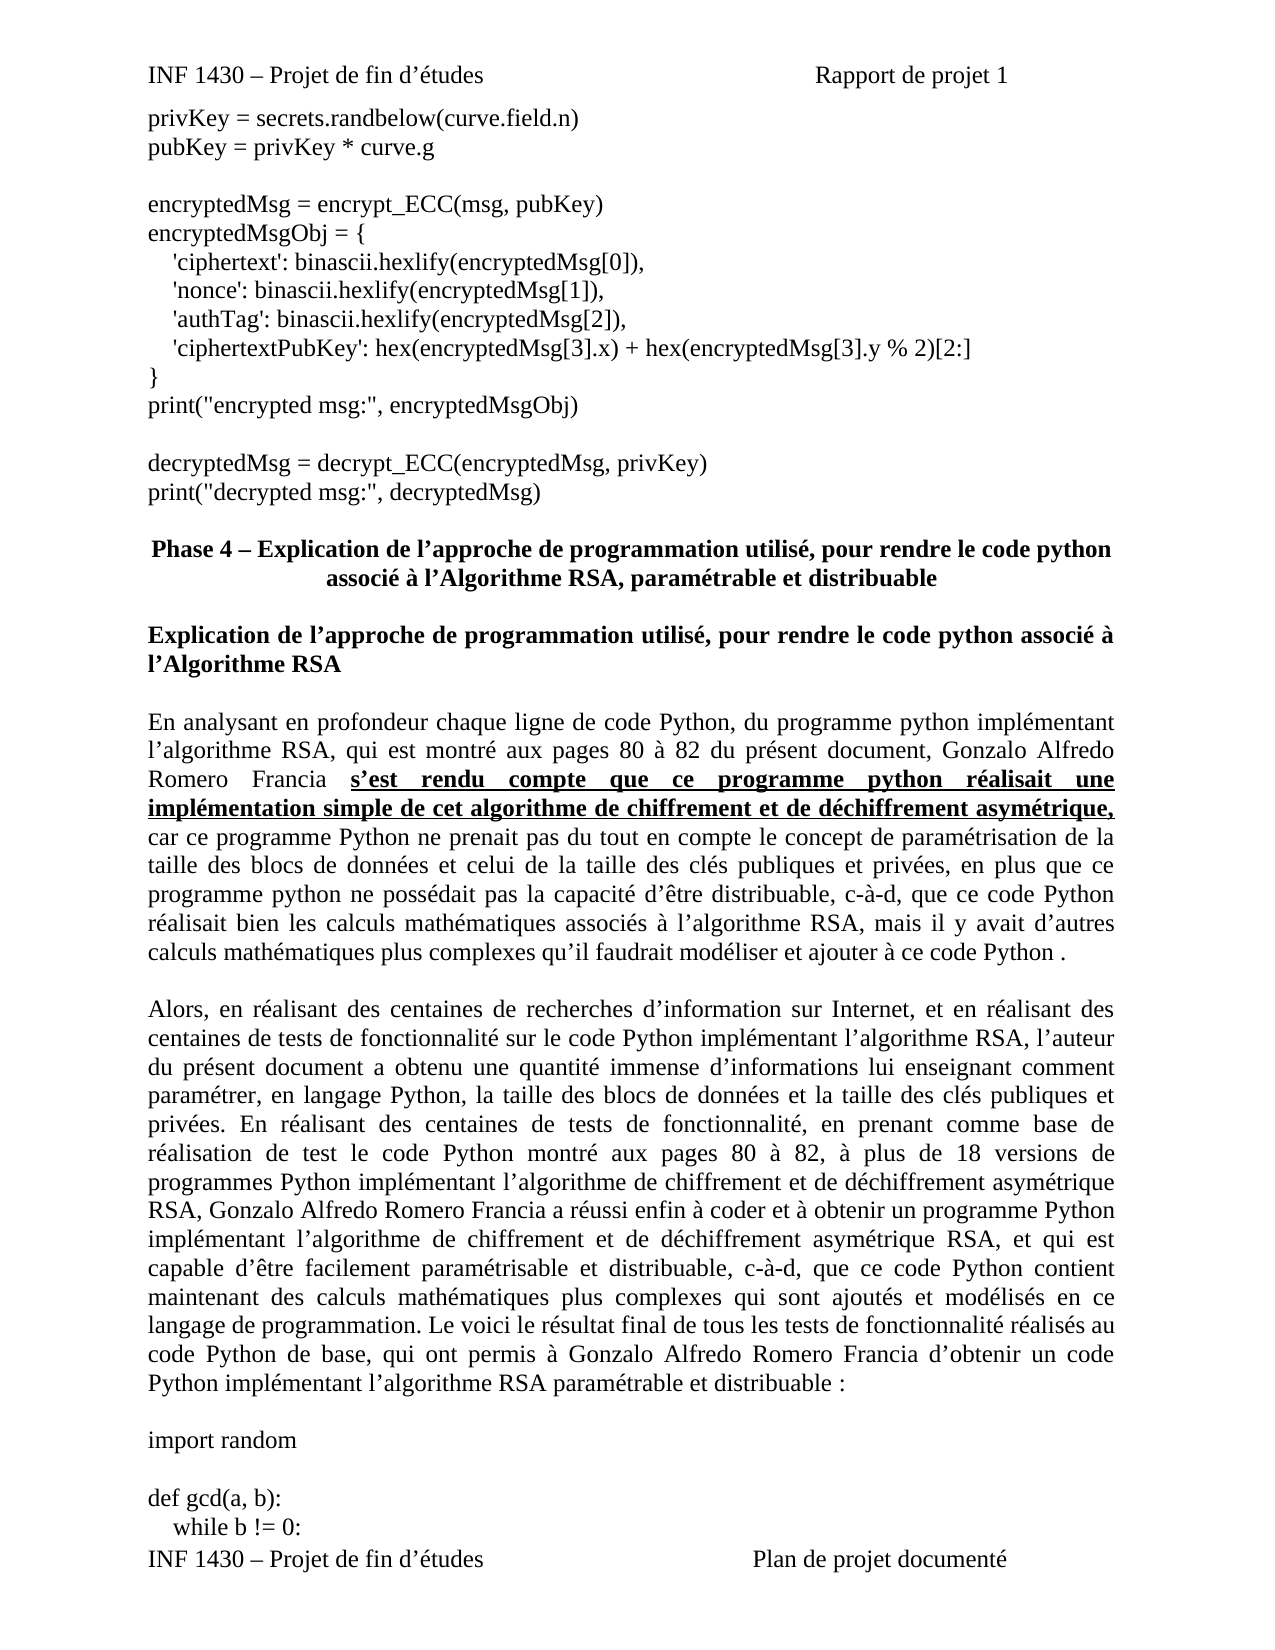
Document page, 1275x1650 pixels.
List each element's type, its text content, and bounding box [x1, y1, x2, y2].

text } [148, 362, 1116, 391]
text privKey = secrets.randbelow(curve.field.n) [148, 103, 1116, 132]
text Explication de l’approche de programmation utilisé, pour rendre le code python associé à l’Algorithme RSA [148, 621, 1116, 678]
text En analysant en profondeur chaque ligne de code Python, du programme python implémentant l’algorithme RSA, qui est montré aux pages 80 à 82 du présent document, Gonzalo Alfredo Romero Francia s’est rendu compte que ce programme python réalisait une implémentation simple de cet algorithme de chiffrement et de déchiffrement asymétrique, car ce programme Python ne prenait pas du tout en compte le concept de paramétrisation de la taille des blocs de données et celui de la taille des clés publiques et privées, en plus que ce programme python ne possédait pas la capacité d’être distribuable, c-à-d, que ce code Python réalisait bien les calculs mathématiques associés à l’algorithme RSA, mais il y avait d’autres calculs mathématiques plus complexes qu’il faudrait modéliser et ajouter à ce code Python . [148, 707, 1116, 966]
text decryptedMsg = decrypt_ECC(encryptedMsg, privKey) [148, 448, 1116, 477]
text while b != 0: [148, 1512, 1116, 1541]
text encryptedMsgObj = { [148, 218, 1116, 247]
text Phase 4 – Explication de l’approche de programmation utilisé, pour rendre le code python associé à l’Algorithme RSA, paramétrable et distribuable [148, 534, 1116, 592]
text Alors, en réalisant des centaines de recherches d’information sur Internet, et en réalisant des centaines de tests de fonctionnalité sur le code Python implémentant l’algorithme RSA, l’auteur du présent document a obtenu une quantité immense d’informations lui enseignant comment paramétrer, en langage Python, la taille des blocs de données et la taille des clés publiques et privées. En réalisant des centaines de tests de fonctionnalité, en prenant comme base de réalisation de test le code Python montré aux pages 80 à 82, à plus de 18 versions de programmes Python implémentant l’algorithme de chiffrement et de déchiffrement asymétrique RSA, Gonzalo Alfredo Romero Francia a réussi enfin à coder et à obtenir un programme Python implémentant l’algorithme de chiffrement et de déchiffrement asymétrique RSA, et qui est capable d’être facilement paramétrisable et distribuable, c-à-d, que ce code Python contient maintenant des calculs mathématiques plus complexes qui sont ajoutés et modélisés en ce langage de programmation. Le voici le résultat final de tous les tests de fonctionnalité réalisés au code Python de base, qui ont permis à Gonzalo Alfredo Romero Francia d’obtenir un code Python implémentant l’algorithme RSA paramétrable et distribuable : [148, 994, 1116, 1397]
text pubKey = privKey * curve.g [148, 132, 1116, 161]
text print("decrypted msg:", decryptedMsg) [148, 477, 1116, 506]
text import random [148, 1426, 1116, 1454]
text encryptedMsg = encrypt_ECC(msg, pubKey) [148, 189, 1116, 218]
text 'nonce': binascii.hexlify(encryptedMsg[1]), [148, 276, 1116, 304]
text 'authTag': binascii.hexlify(encryptedMsg[2]), [148, 304, 1116, 333]
text 'ciphertextPubKey': hex(encryptedMsg[3].x) + hex(encryptedMsg[3].y % 2)[2:] [148, 333, 1116, 362]
text def gcd(a, b): [148, 1483, 1116, 1512]
text 'ciphertext': binascii.hexlify(encryptedMsg[0]), [148, 247, 1116, 276]
text print("encrypted msg:", encryptedMsgObj) [148, 391, 1116, 419]
